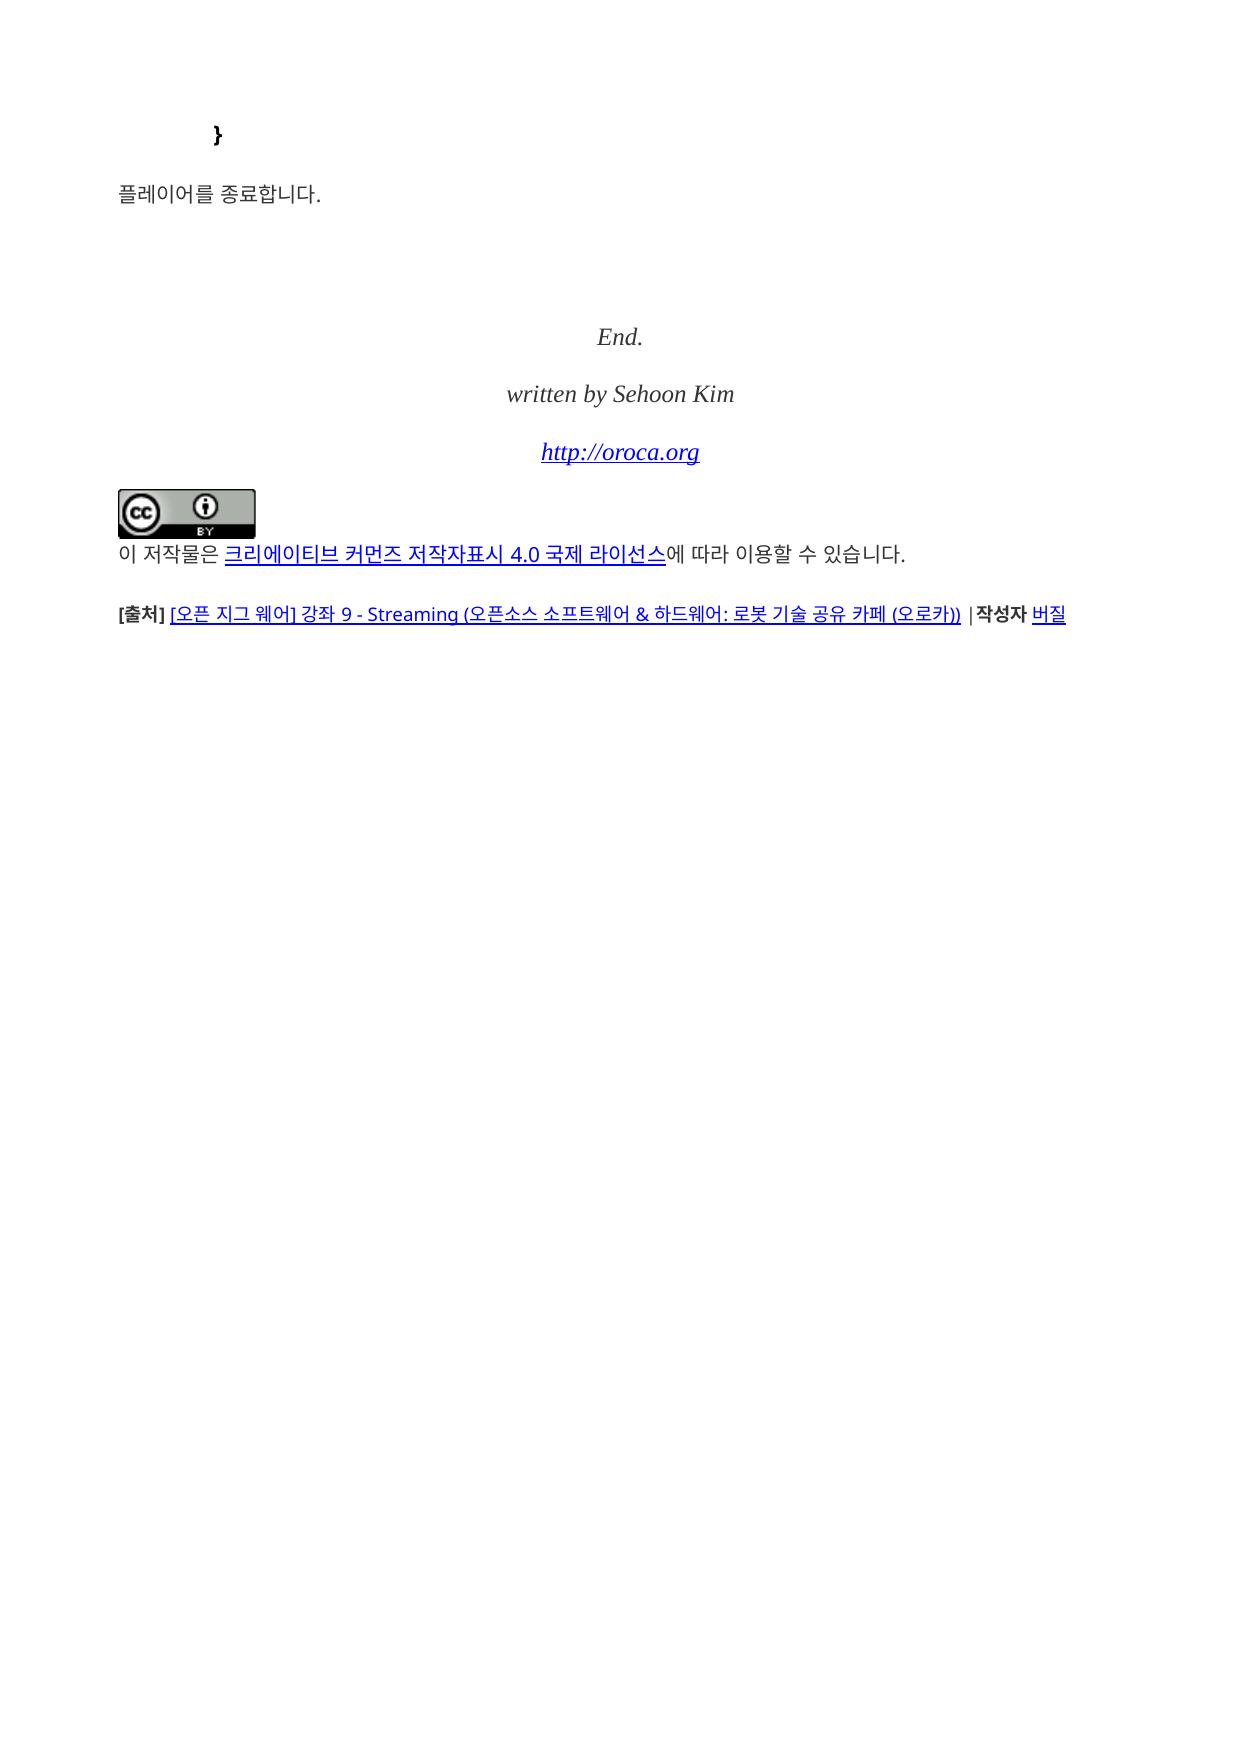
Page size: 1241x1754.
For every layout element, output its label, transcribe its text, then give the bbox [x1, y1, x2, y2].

text 플레이어를 종료합니다. [118, 178, 1122, 208]
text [118, 118, 1122, 149]
text written by Sehoon Kim [118, 379, 1122, 408]
text http://oroca.org [118, 437, 1122, 466]
picture [118, 489, 256, 539]
text [출처] [오픈 지그 웨어] 강좌 9 - Streaming (오픈소스 소프트웨어 & 하드웨어: 로봇 기술 공유 카페 (오로카)) |작성자 버질 [118, 600, 1122, 627]
text 이 저작물은 크리에이티브 커먼즈 저작자표시 4.0 국제 라이선스에 따라 이용할 수 있습니다. [118, 538, 1122, 569]
text End. [118, 322, 1122, 351]
